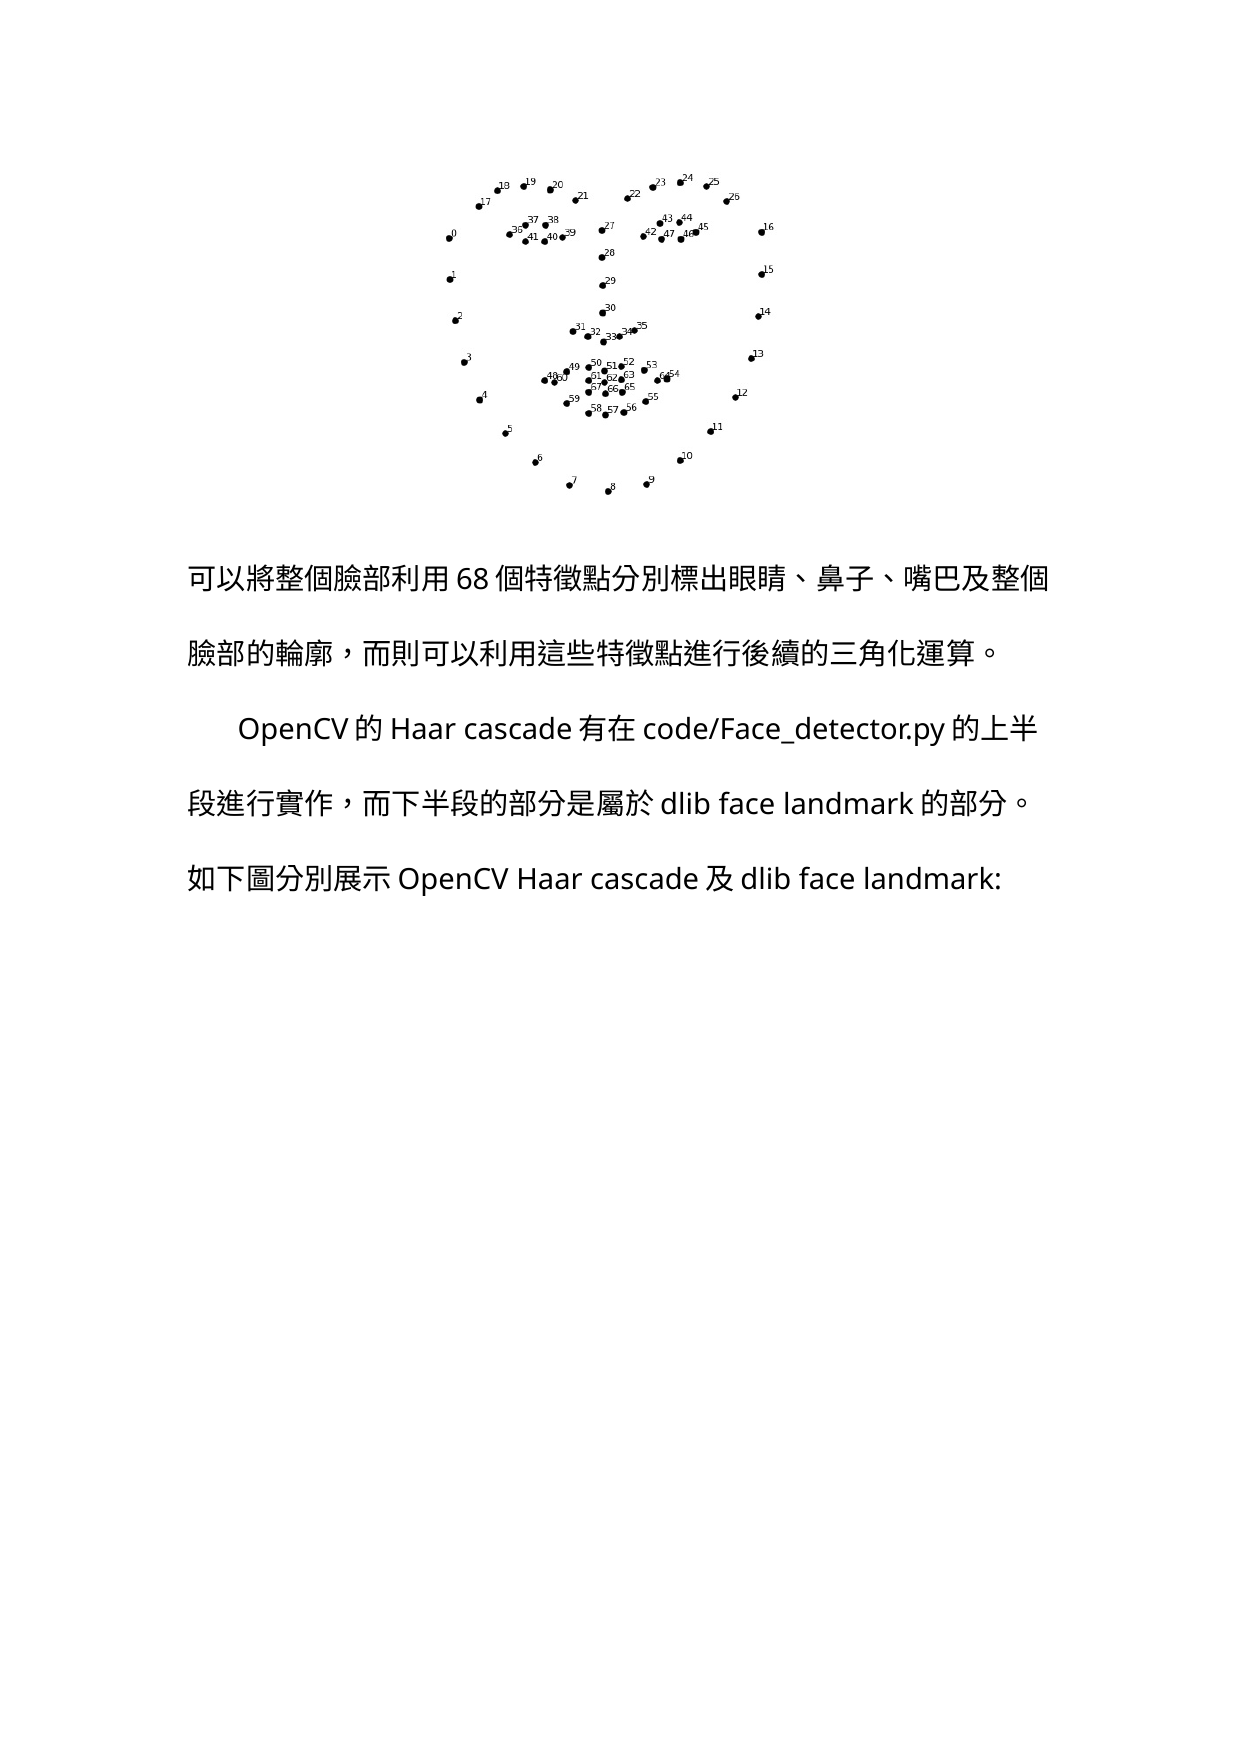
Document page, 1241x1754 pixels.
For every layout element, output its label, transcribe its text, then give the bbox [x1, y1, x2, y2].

text 可以將整個臉部利用68個特徵點分別標出眼睛、鼻子、嘴巴及整個臉部的輪廓，而則可以利用這些特徵點進行後續的三角化運算。 [187, 539, 1053, 689]
picture [425, 164, 815, 513]
text OpenCV的Haar cascade有在code/Face_detector.py的上半段進行實作，而下半段的部分是屬於dlib face landmark的部分。如下圖分別展示OpenCV Haar cascade及dlib face landmark: [187, 689, 1053, 914]
